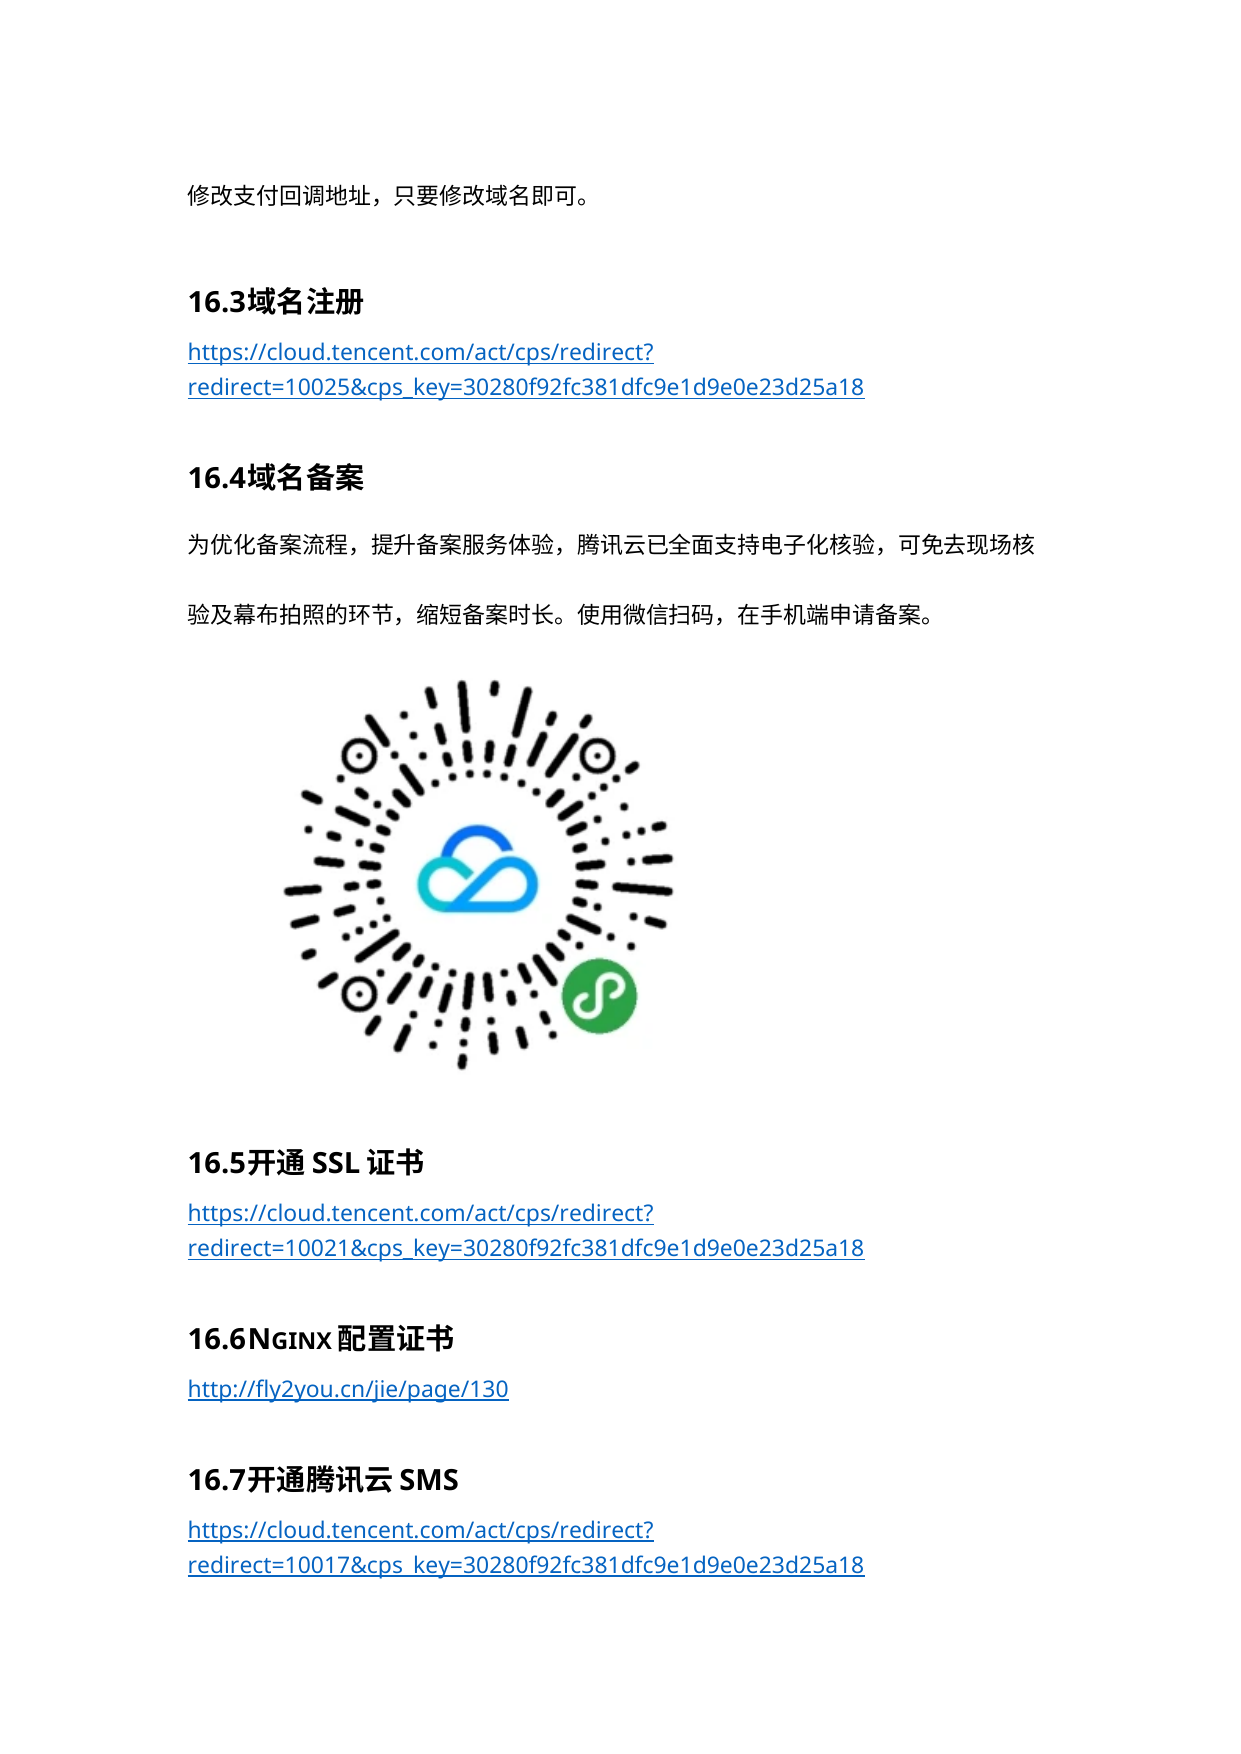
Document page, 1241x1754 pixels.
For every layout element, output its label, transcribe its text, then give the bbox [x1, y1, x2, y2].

text 为优化备案流程，提升备案服务体验，腾讯云已全面支持电子化核验，可免去现场核验及幕布拍照的环节，缩短备案时长。使用微信扫码，在手机端申请备案。 [187, 511, 1053, 646]
text https://cloud.tencent.com/act/cps/redirect?redirect=10017&cps_key=30280f92fc381dfc9e1d9e0e23d25a18 [187, 1513, 1053, 1581]
subtitle 域名注册 [187, 267, 1053, 332]
text https://cloud.tencent.com/act/cps/redirect?redirect=10021&cps_key=30280f92fc381dfc9e1d9e0e23d25a18 [187, 1196, 1053, 1264]
picture [187, 669, 728, 1085]
text http://fly2you.cn/jie/page/130 [187, 1372, 1053, 1405]
text 修改支付回调地址，只要修改域名即可。 [187, 162, 1053, 227]
subtitle 开通腾讯云SMS [187, 1445, 1053, 1510]
subtitle 开通SSL证书 [187, 1128, 1053, 1193]
text https://cloud.tencent.com/act/cps/redirect?redirect=10025&cps_key=30280f92fc381dfc9e1d9e0e23d25a18 [187, 335, 1053, 403]
subtitle 域名备案 [187, 443, 1053, 508]
subtitle Nginx配置证书 [187, 1304, 1053, 1369]
